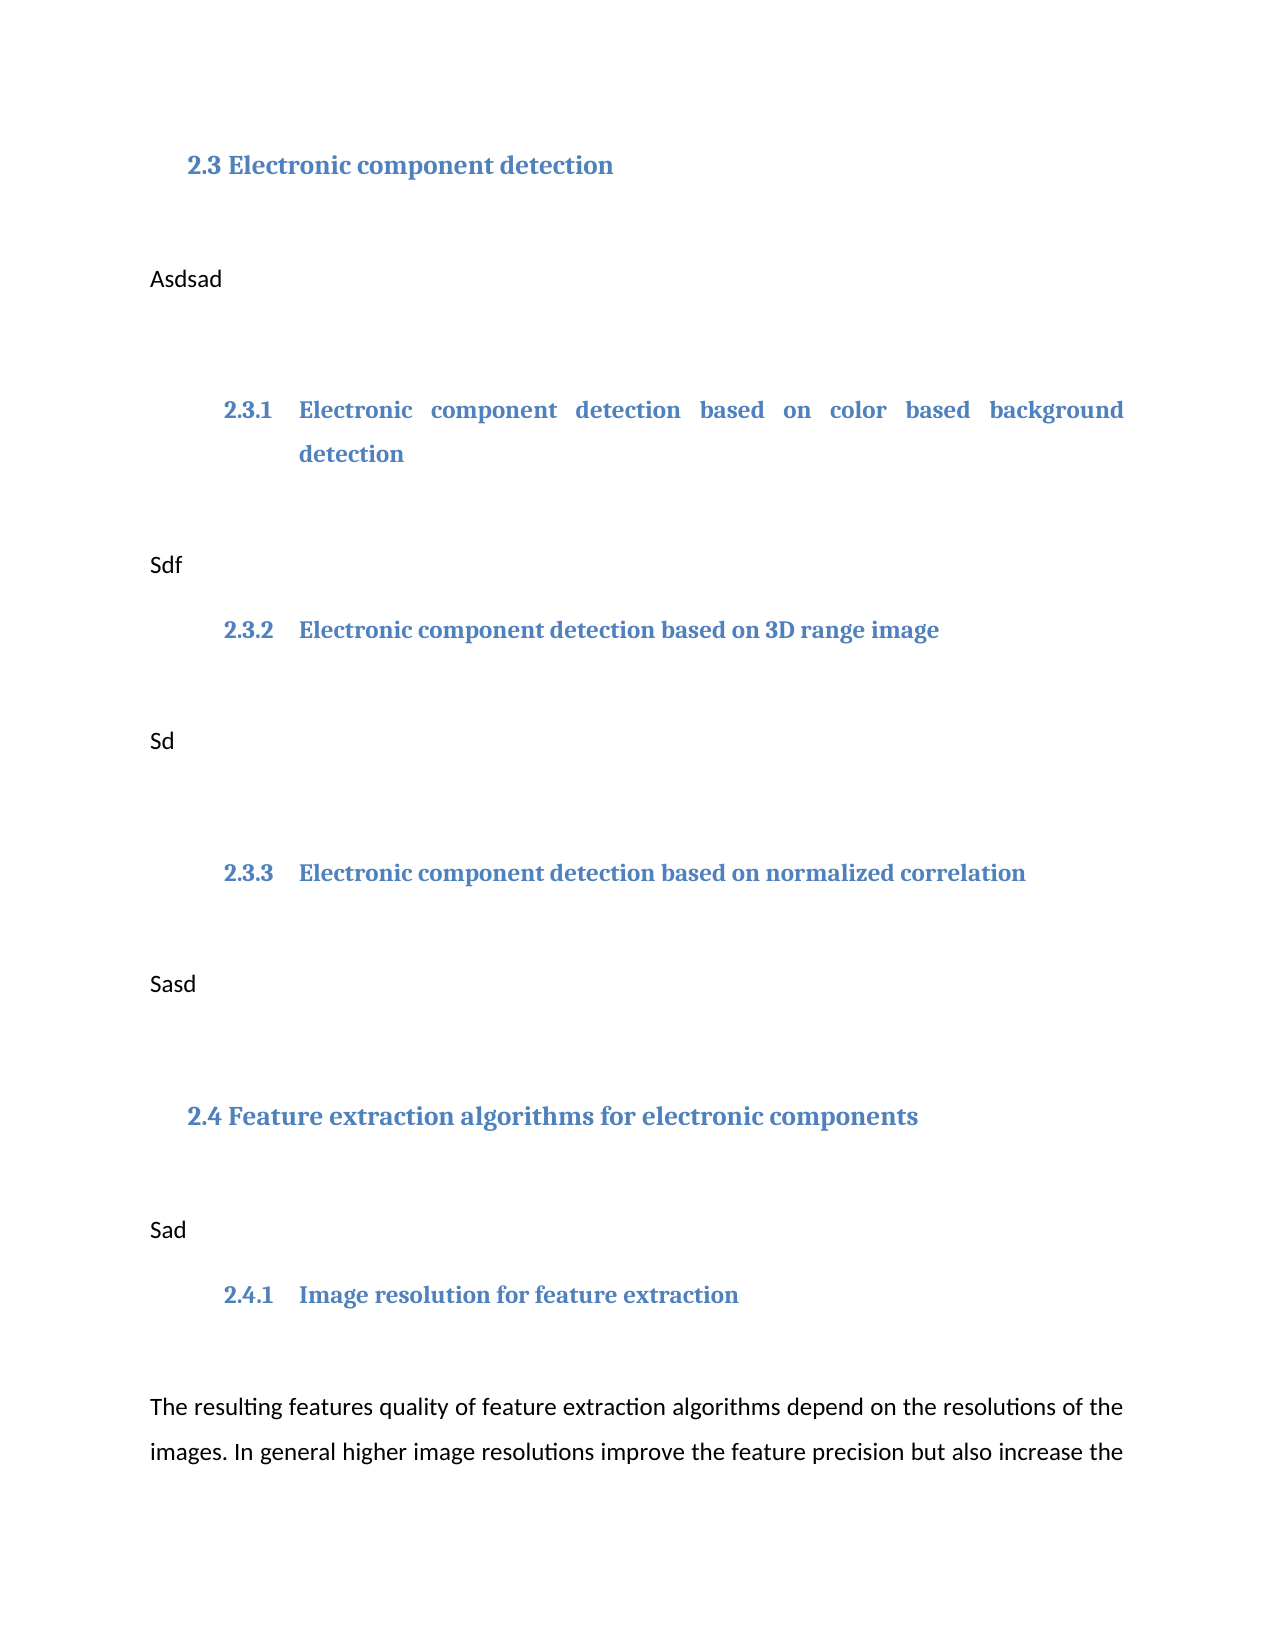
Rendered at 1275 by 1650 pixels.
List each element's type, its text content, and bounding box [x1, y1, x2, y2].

text Sd [150, 725, 1125, 756]
text Sasd [150, 968, 1125, 999]
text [150, 1391, 1125, 1467]
text Asdsad [150, 263, 1125, 294]
text Sdf [150, 549, 1125, 580]
text Sad [150, 1214, 1125, 1245]
subtitle Electronic component detection based on color based background detection [224, 396, 1125, 468]
subtitle Electronic component detection based on normalized correlation [224, 858, 1125, 887]
subtitle Feature extraction algorithms for electronic components [187, 1101, 1125, 1132]
subtitle Electronic component detection based on 3D range image [224, 616, 1125, 644]
subtitle Electronic component detection [187, 150, 1125, 181]
subtitle Image resolution for feature extraction [224, 1281, 1125, 1310]
